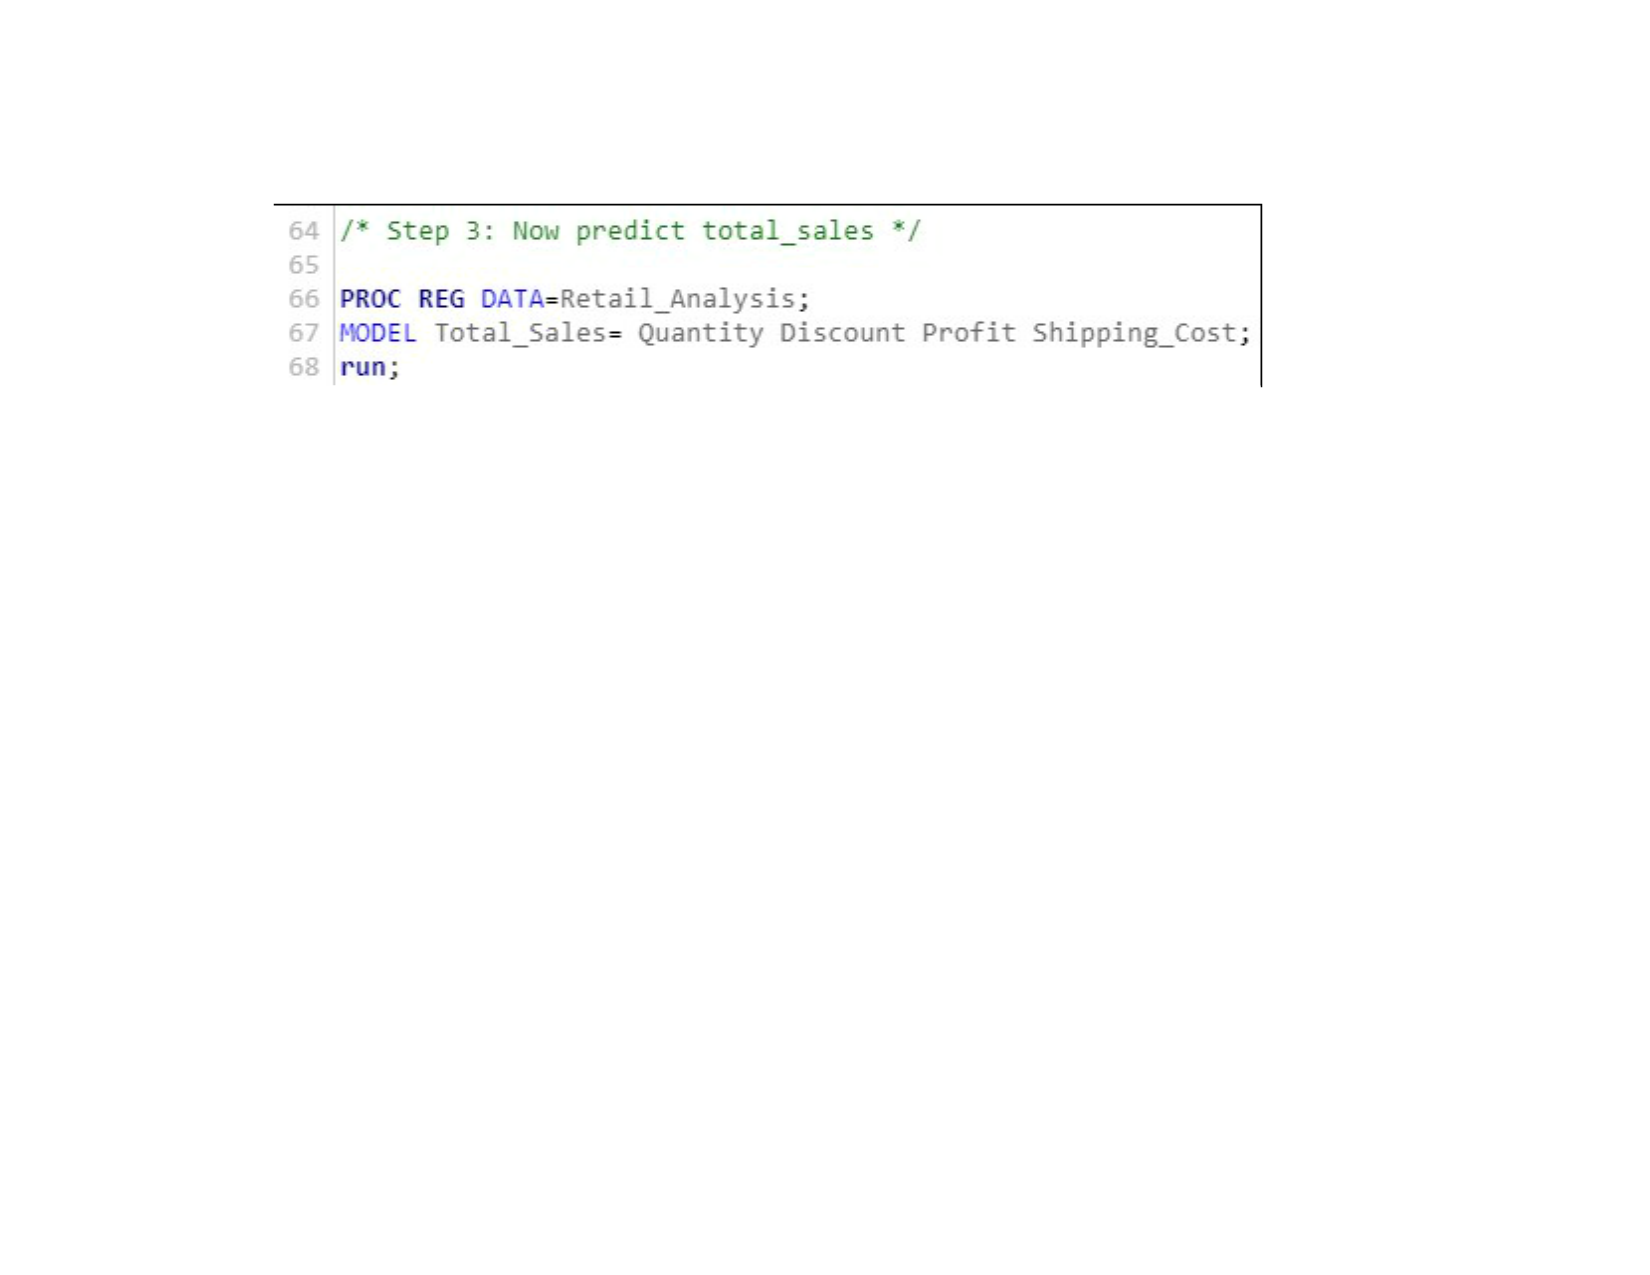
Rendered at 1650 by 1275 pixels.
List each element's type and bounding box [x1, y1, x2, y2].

picture [272, 202, 1265, 390]
